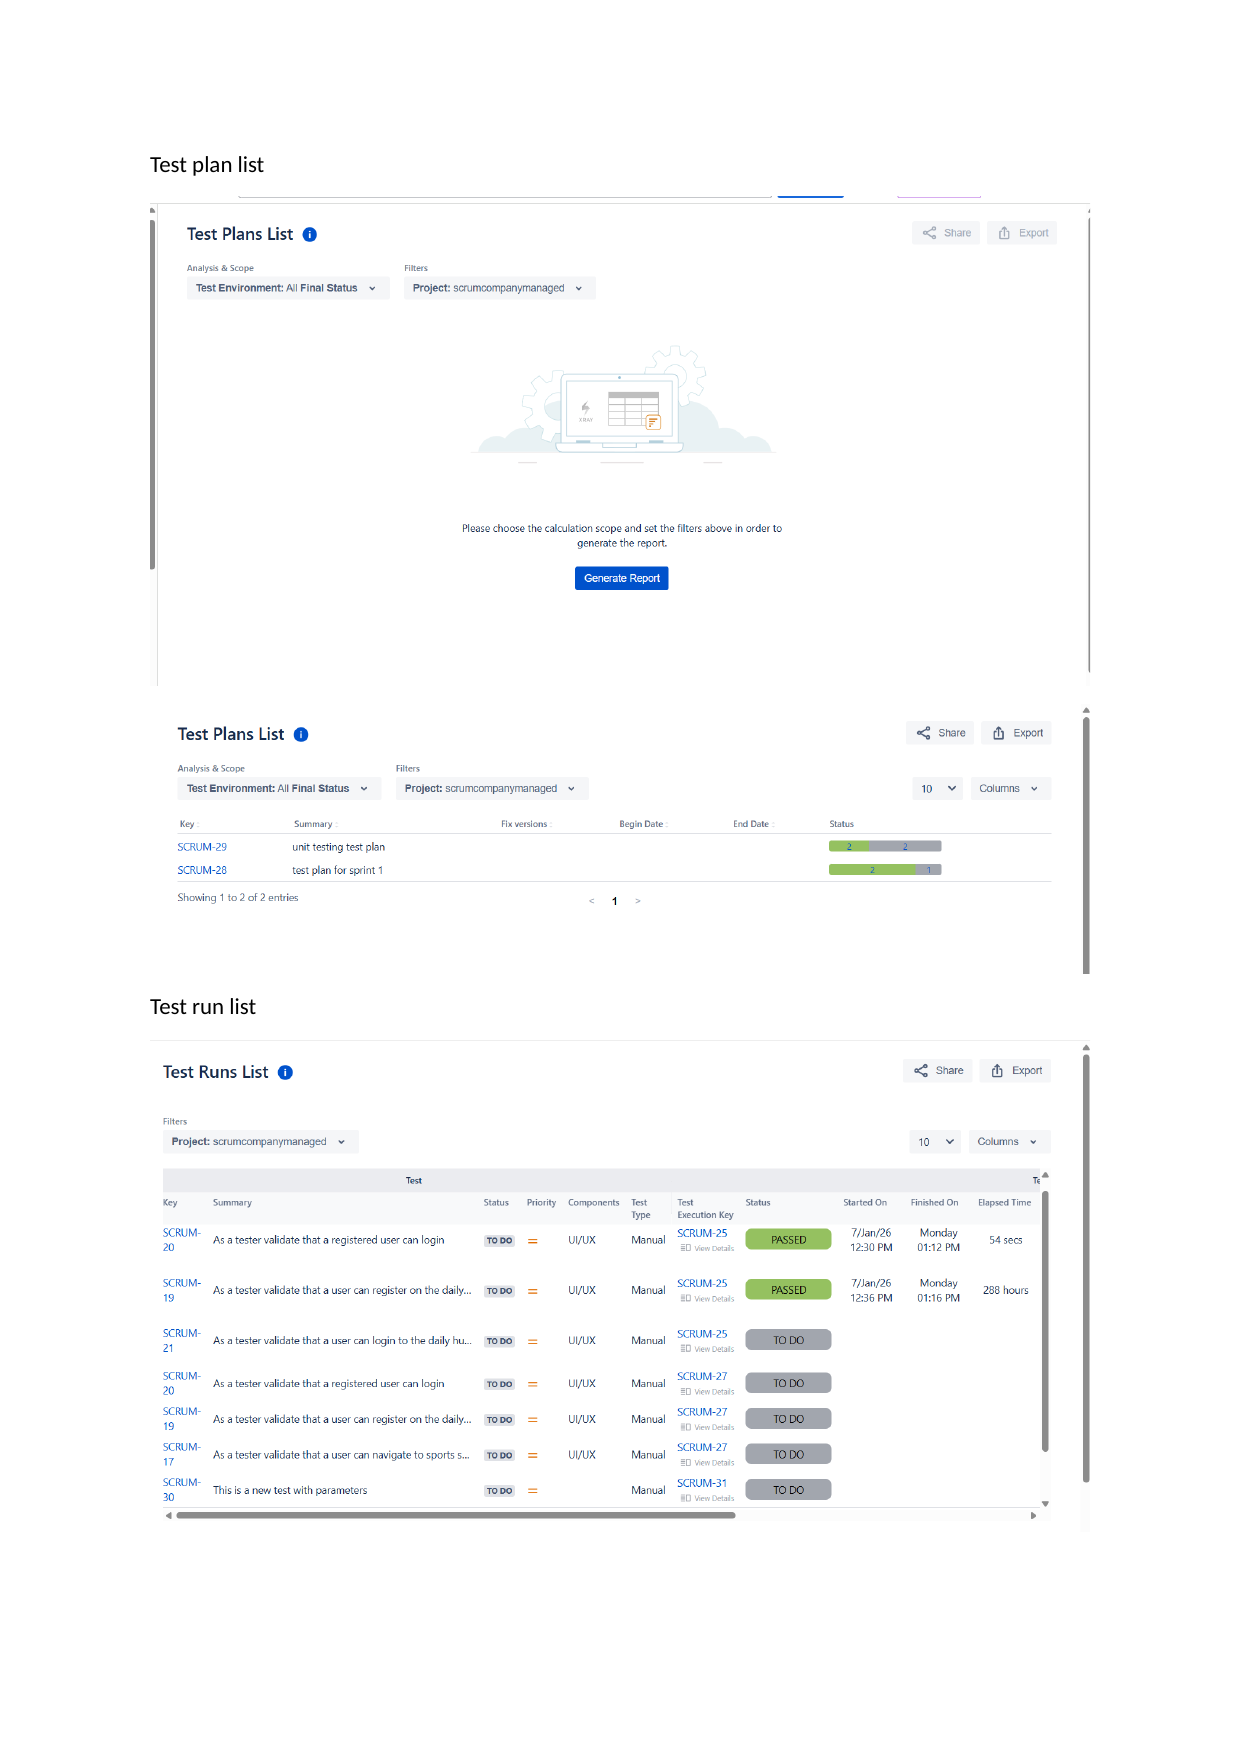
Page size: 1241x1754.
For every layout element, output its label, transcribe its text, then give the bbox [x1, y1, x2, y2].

picture [150, 1039, 1091, 1532]
text Test plan list [150, 150, 1090, 178]
picture [150, 704, 1091, 974]
text Test run list [150, 992, 1090, 1020]
picture [150, 196, 1091, 686]
